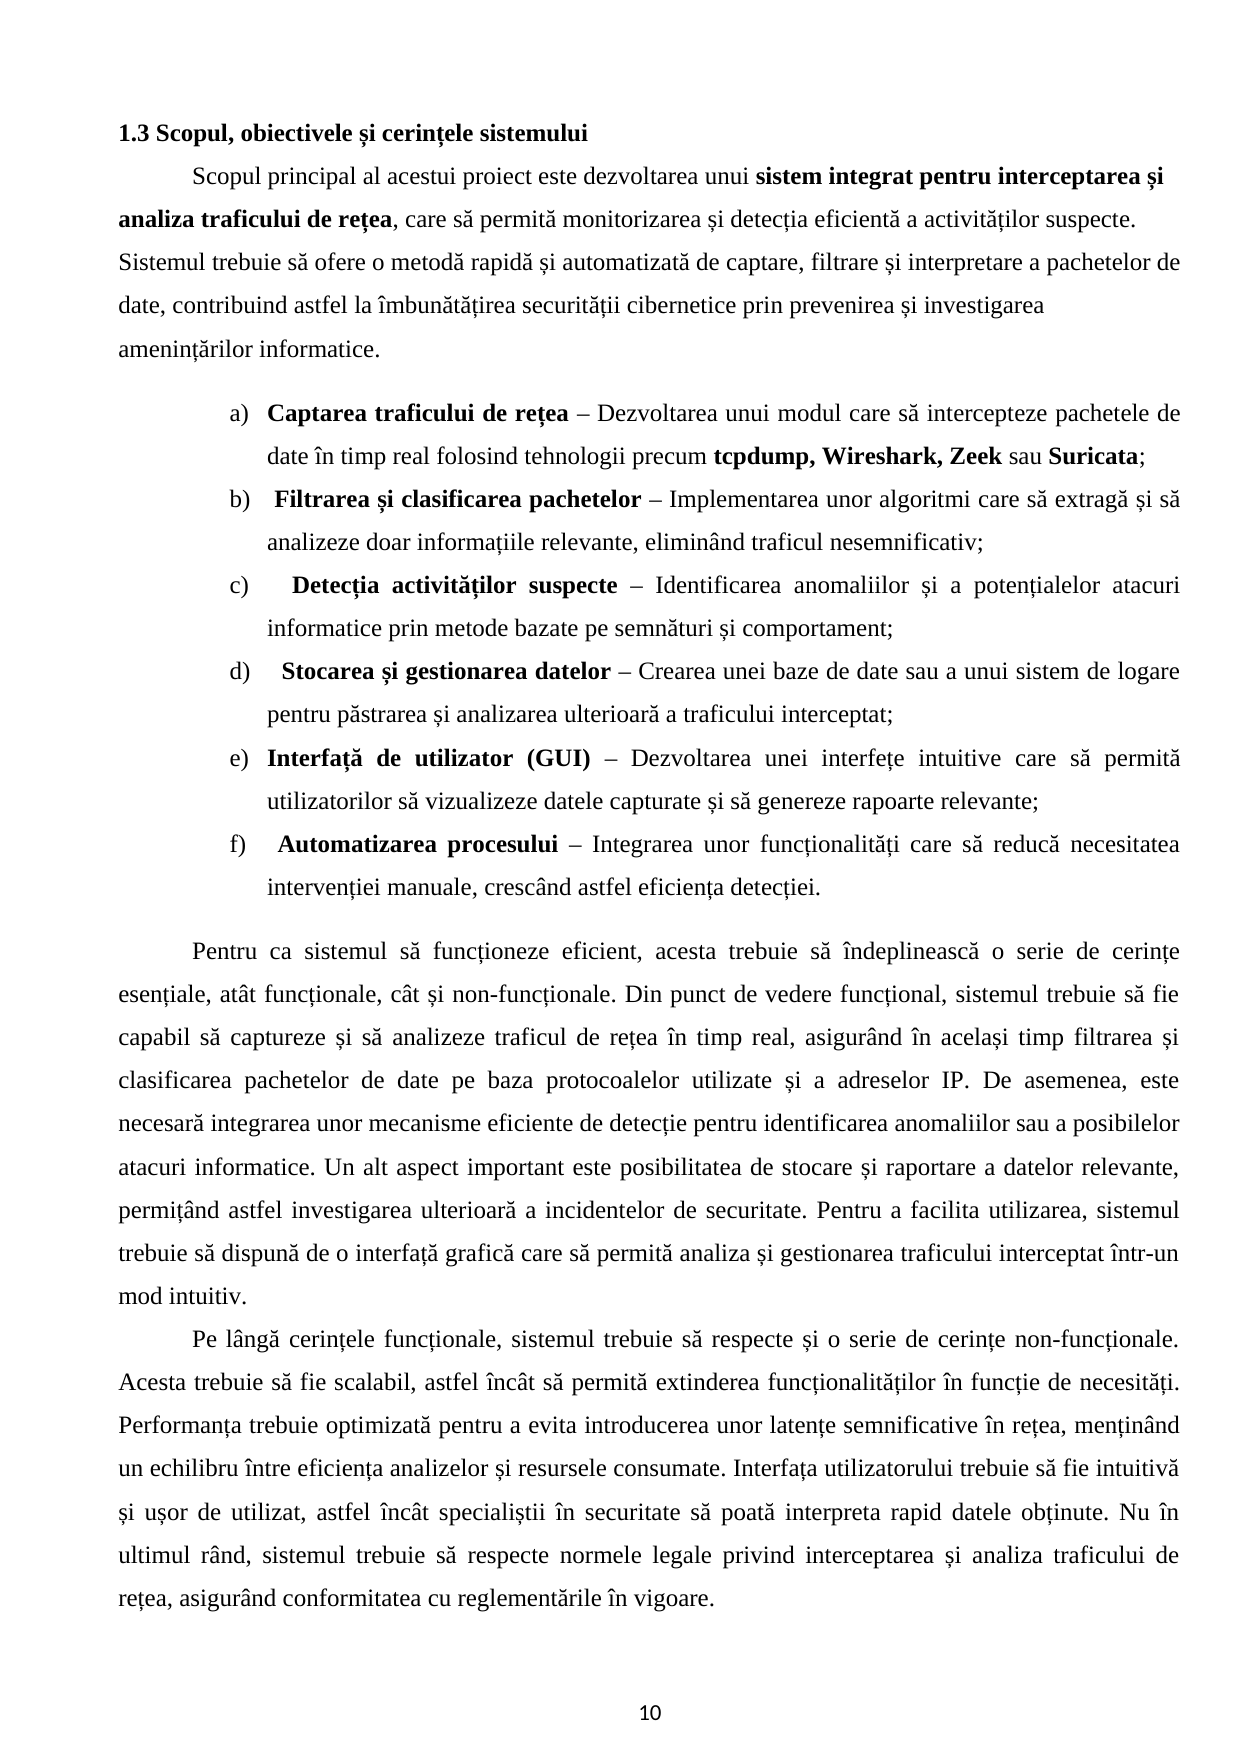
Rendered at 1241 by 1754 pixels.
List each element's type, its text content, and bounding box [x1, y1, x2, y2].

text Pentru ca sistemul să funcționeze eficient, acesta trebuie să îndeplinească o serie de cerințe esențiale, atât funcționale, cât și non-funcționale. Din punct de vedere funcțional, sistemul trebuie să fie capabil să captureze și să analizeze traficul de rețea în timp real, asigurând în același timp filtrarea și clasificarea pachetelor de date pe baza protocoalelor utilizate și a adreselor IP. De asemenea, este necesară integrarea unor mecanisme eficiente de detecție pentru identificarea anomaliilor sau a posibilelor atacuri informatice. Un alt aspect important este posibilitatea de stocare și raportare a datelor relevante, permițând astfel investigarea ulterioară a incidentelor de securitate. Pentru a facilita utilizarea, sistemul trebuie să dispună de o interfață grafică care să permită analiza și gestionarea traficului interceptat într-un mod intuitiv. [118, 936, 1181, 1310]
text Pe lângă cerințele funcționale, sistemul trebuie să respecte și o serie de cerințe non-funcționale. Acesta trebuie să fie scalabil, astfel încât să permită extinderea funcționalităților în funcție de necesități. Performanța trebuie optimizată pentru a evita introducerea unor latențe semnificative în rețea, menținând un echilibru între eficiența analizelor și resursele consumate. Interfața utilizatorului trebuie să fie intuitivă și ușor de utilizat, astfel încât specialiștii în securitate să poată interpreta rapid datele obținute. Nu în ultimul rând, sistemul trebuie să respecte normele legale privind interceptarea și analiza traficului de rețea, asigurând conformitatea cu reglementările în vigoare. [118, 1324, 1181, 1612]
list Detecția activităților suspecte – Identificarea anomaliilor și a potențialelor atacuri informatice prin metode bazate pe semnături și comportament; [229, 570, 1181, 642]
text Scopul principal al acestui proiect este dezvoltarea unui sistem integrat pentru interceptarea și analiza traficului de rețea, care să permită monitorizarea și detecția eficientă a activităților suspecte. Sistemul trebuie să ofere o metodă rapidă și automatizată de captare, filtrare și interpretare a pachetelor de date, contribuind astfel la îmbunătățirea securității cibernetice prin prevenirea și investigarea amenințărilor informatice. [118, 161, 1181, 362]
list Filtrarea și clasificarea pachetelor – Implementarea unor algoritmi care să extragă și să analizeze doar informațiile relevante, eliminând traficul nesemnificativ; [229, 484, 1181, 556]
list Stocarea și gestionarea datelor – Crearea unei baze de date sau a unui sistem de logare pentru păstrarea și analizarea ulterioară a traficului interceptat; [229, 656, 1181, 728]
list Captarea traficului de rețea – Dezvoltarea unui modul care să intercepteze pachetele de date în timp real folosind tehnologii precum tcpdump, Wireshark, Zeek sau Suricata; [229, 398, 1181, 469]
list Interfață de utilizator (GUI) – Dezvoltarea unei interfețe intuitive care să permită utilizatorilor să vizualizeze datele capturate și să genereze rapoarte relevante; [229, 743, 1181, 814]
list Automatizarea procesului – Integrarea unor funcționalități care să reducă necesitatea intervenției manuale, crescând astfel eficiența detecției. [229, 829, 1181, 901]
subtitle 1.3 Scopul, obiectivele și cerințele sistemului [118, 118, 1181, 147]
